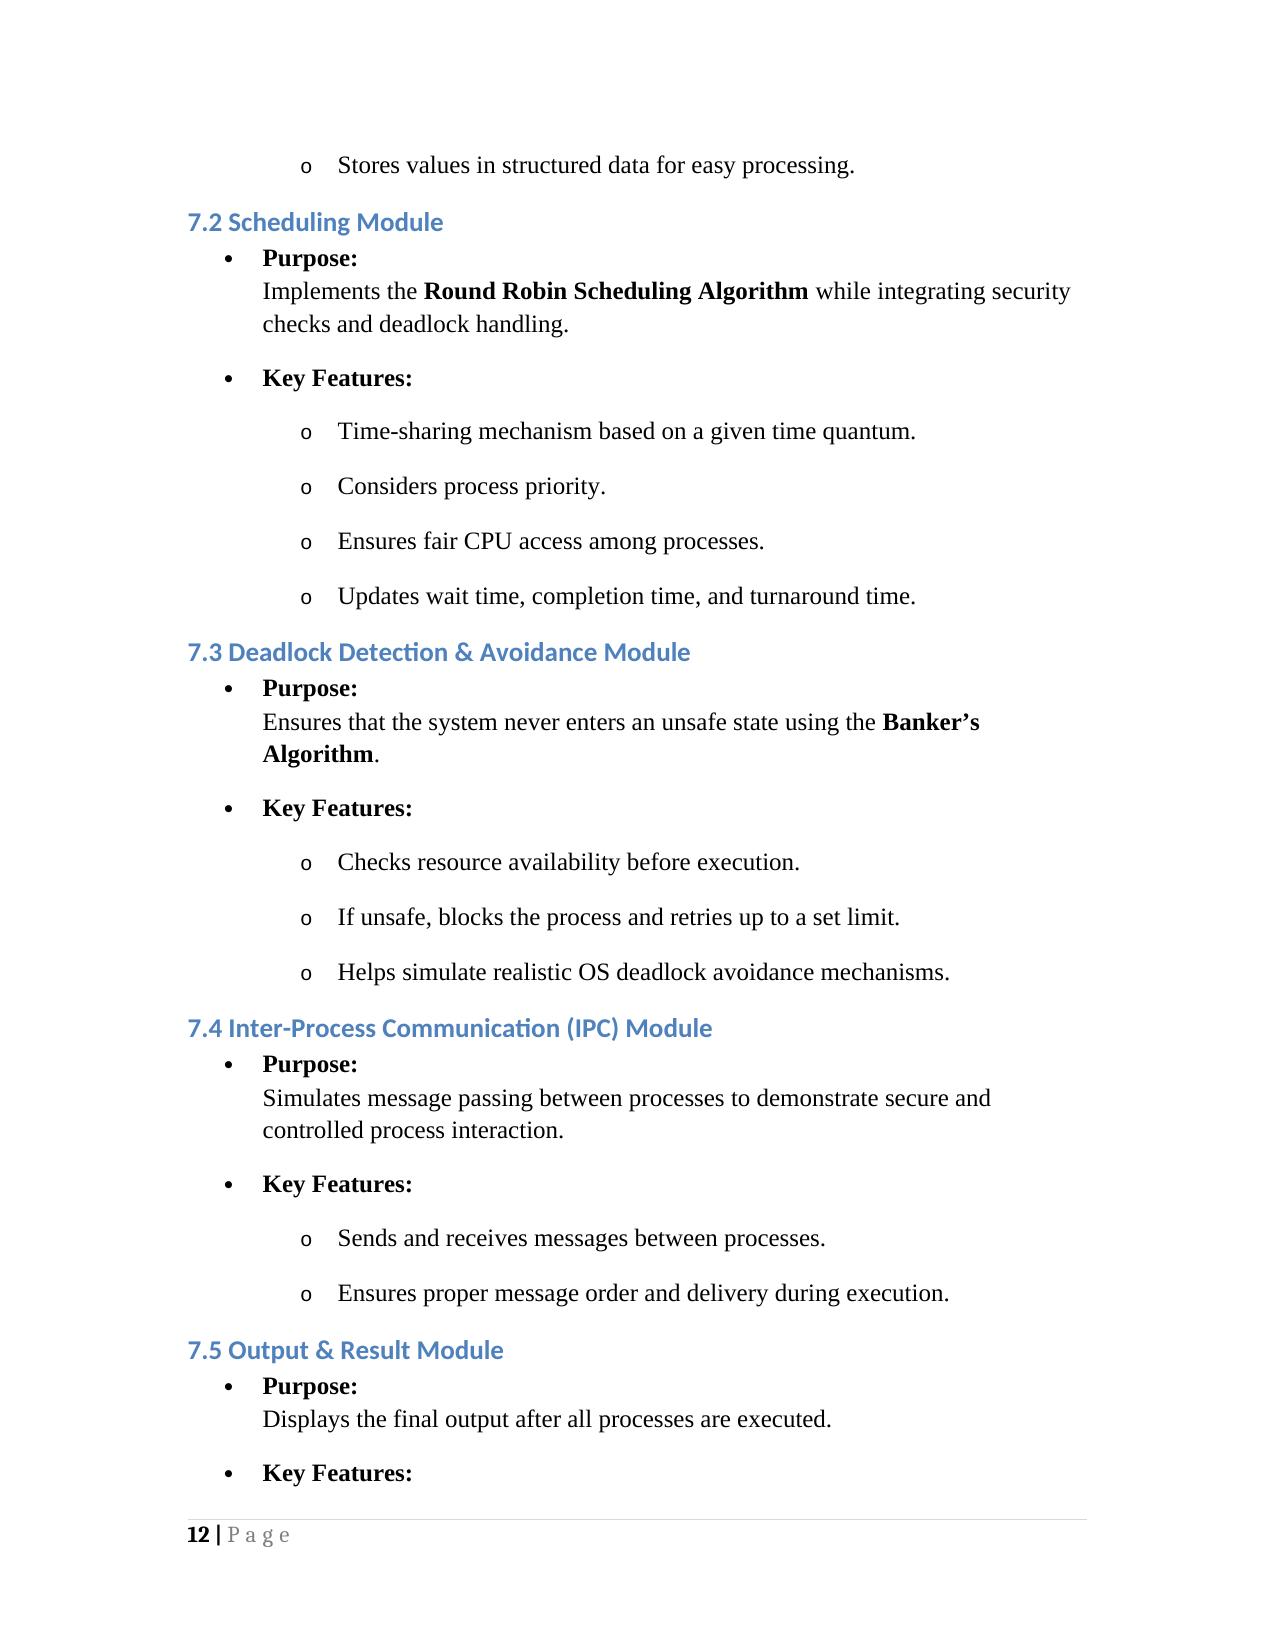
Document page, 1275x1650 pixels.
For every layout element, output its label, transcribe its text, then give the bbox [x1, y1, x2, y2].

list Updates wait time, completion time, and turnaround time. [300, 581, 1087, 610]
list Stores values in structured data for easy processing. [300, 150, 1087, 179]
list Key Features: [225, 363, 1087, 391]
list Time-sharing mechanism based on a given time quantum. [300, 416, 1087, 446]
list Key Features: [225, 1169, 1087, 1198]
list Ensures fair CPU access among processes. [300, 526, 1087, 556]
list If unsafe, blocks the process and retries up to a set limit. [300, 902, 1087, 932]
list Key Features: [225, 1458, 1087, 1486]
subtitle 7.4 Inter-Process Communication (IPC) Module [187, 1012, 1087, 1045]
list Considers process priority. [300, 471, 1087, 501]
list Sends and receives messages between processes. [300, 1223, 1087, 1253]
list Key Features: [225, 793, 1087, 822]
list Checks resource availability before execution. [300, 847, 1087, 877]
list Ensures proper message order and delivery during execution. [300, 1278, 1087, 1308]
subtitle 7.3 Deadlock Detection & Avoidance Module [187, 636, 1087, 669]
list Purpose: Implements the Round Robin Scheduling Algorithm while integrating security checks and deadlock handling. [225, 243, 1087, 337]
subtitle 7.5 Output & Result Module [187, 1333, 1087, 1366]
list Purpose: Displays the final output after all processes are executed. [225, 1371, 1087, 1433]
list Helps simulate realistic OS deadlock avoidance mechanisms. [300, 957, 1087, 986]
list Purpose: Simulates message passing between processes to demonstrate secure and controlled process interaction. [225, 1049, 1087, 1144]
subtitle 7.2 Scheduling Module [187, 205, 1087, 238]
list Purpose: Ensures that the system never enters an unsafe state using the Banker’s Algorithm. [225, 673, 1087, 768]
